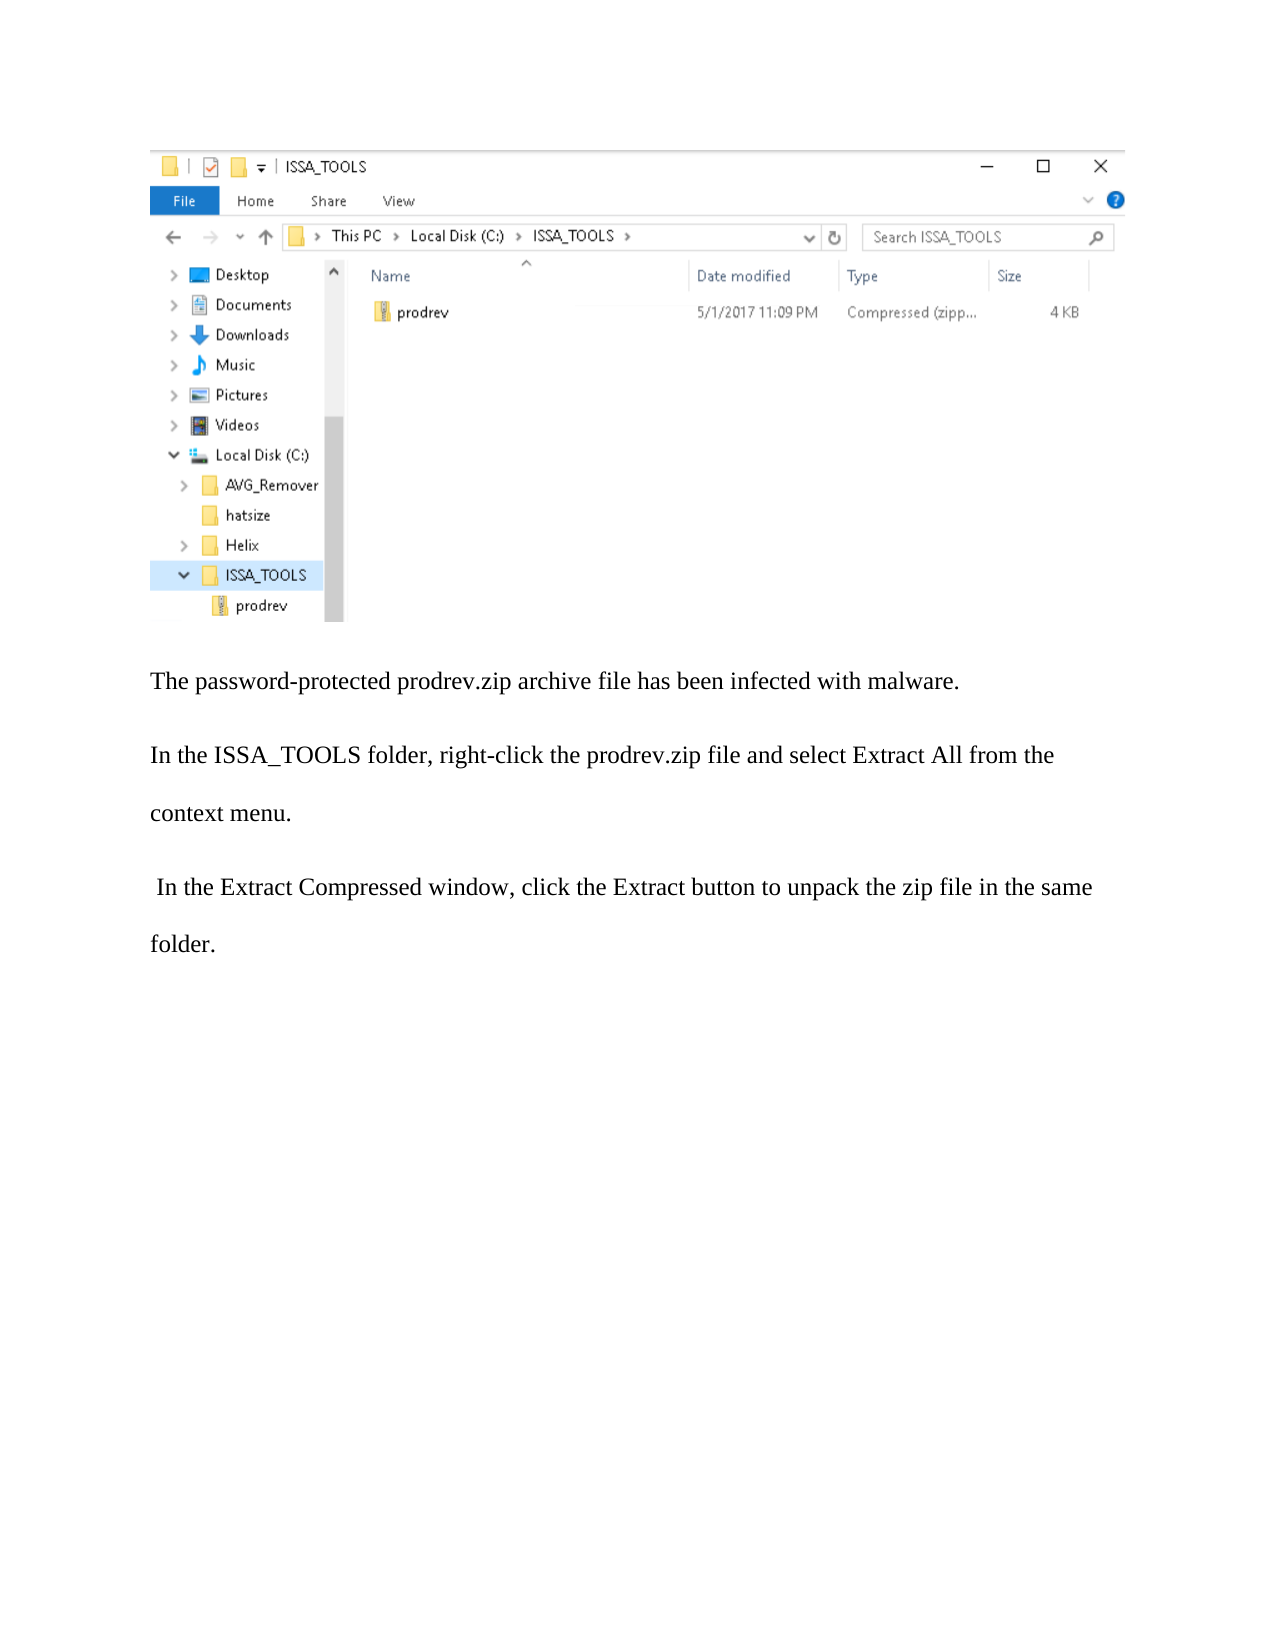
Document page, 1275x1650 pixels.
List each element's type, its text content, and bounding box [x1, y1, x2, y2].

text In the ISSA_TOOLS folder, right-click the prodrev.zip file and select Extract All from the context menu. [150, 740, 1125, 827]
text The password-protected prodrev.zip archive file has been infected with malware. [150, 666, 1125, 695]
picture [150, 150, 1125, 622]
text In the Extract Compressed window, click the Extract button to unpack the zip file in the same folder. [150, 872, 1125, 958]
